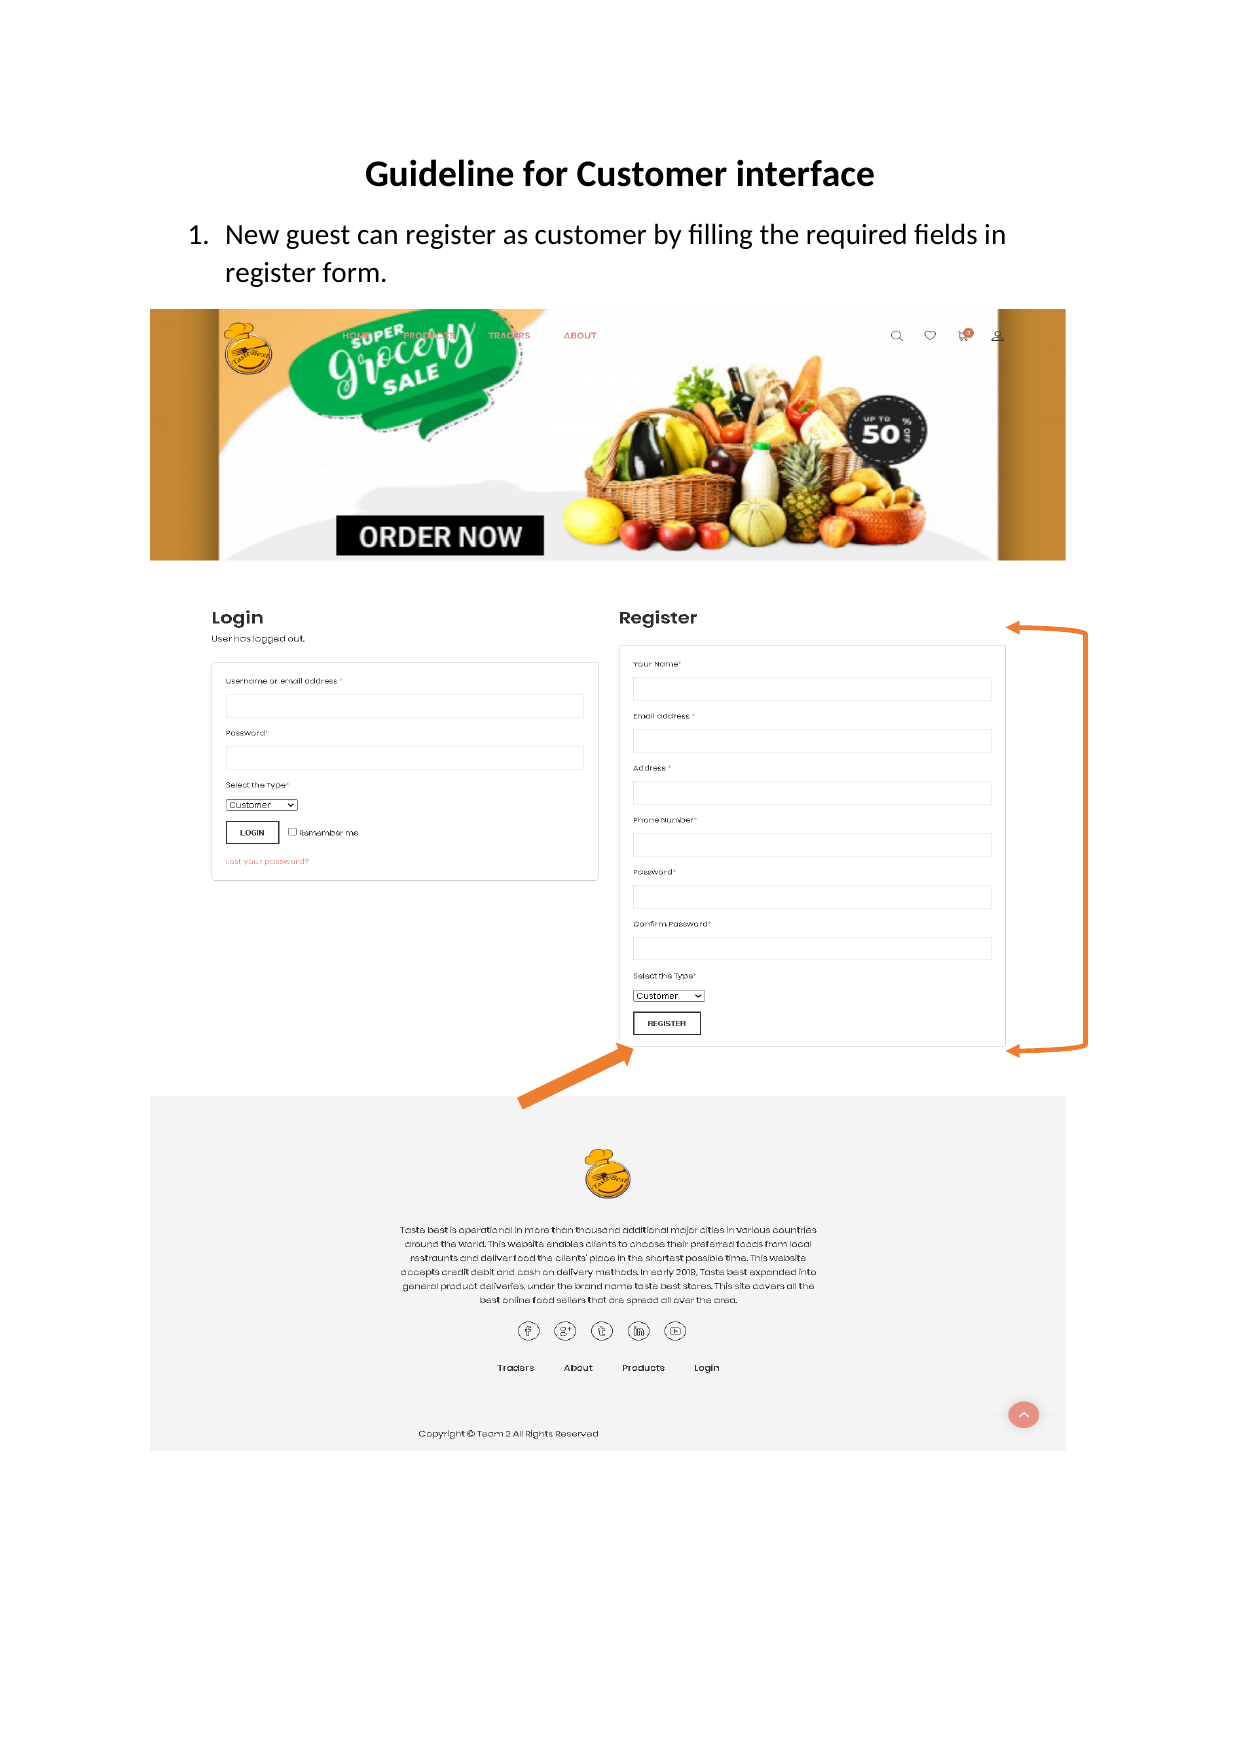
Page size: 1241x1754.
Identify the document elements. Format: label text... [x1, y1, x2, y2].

list New guest can register as customer by filling the required fields in register form. [187, 216, 1090, 290]
text Guideline for Customer interface [150, 150, 1090, 196]
picture [150, 309, 1066, 1451]
